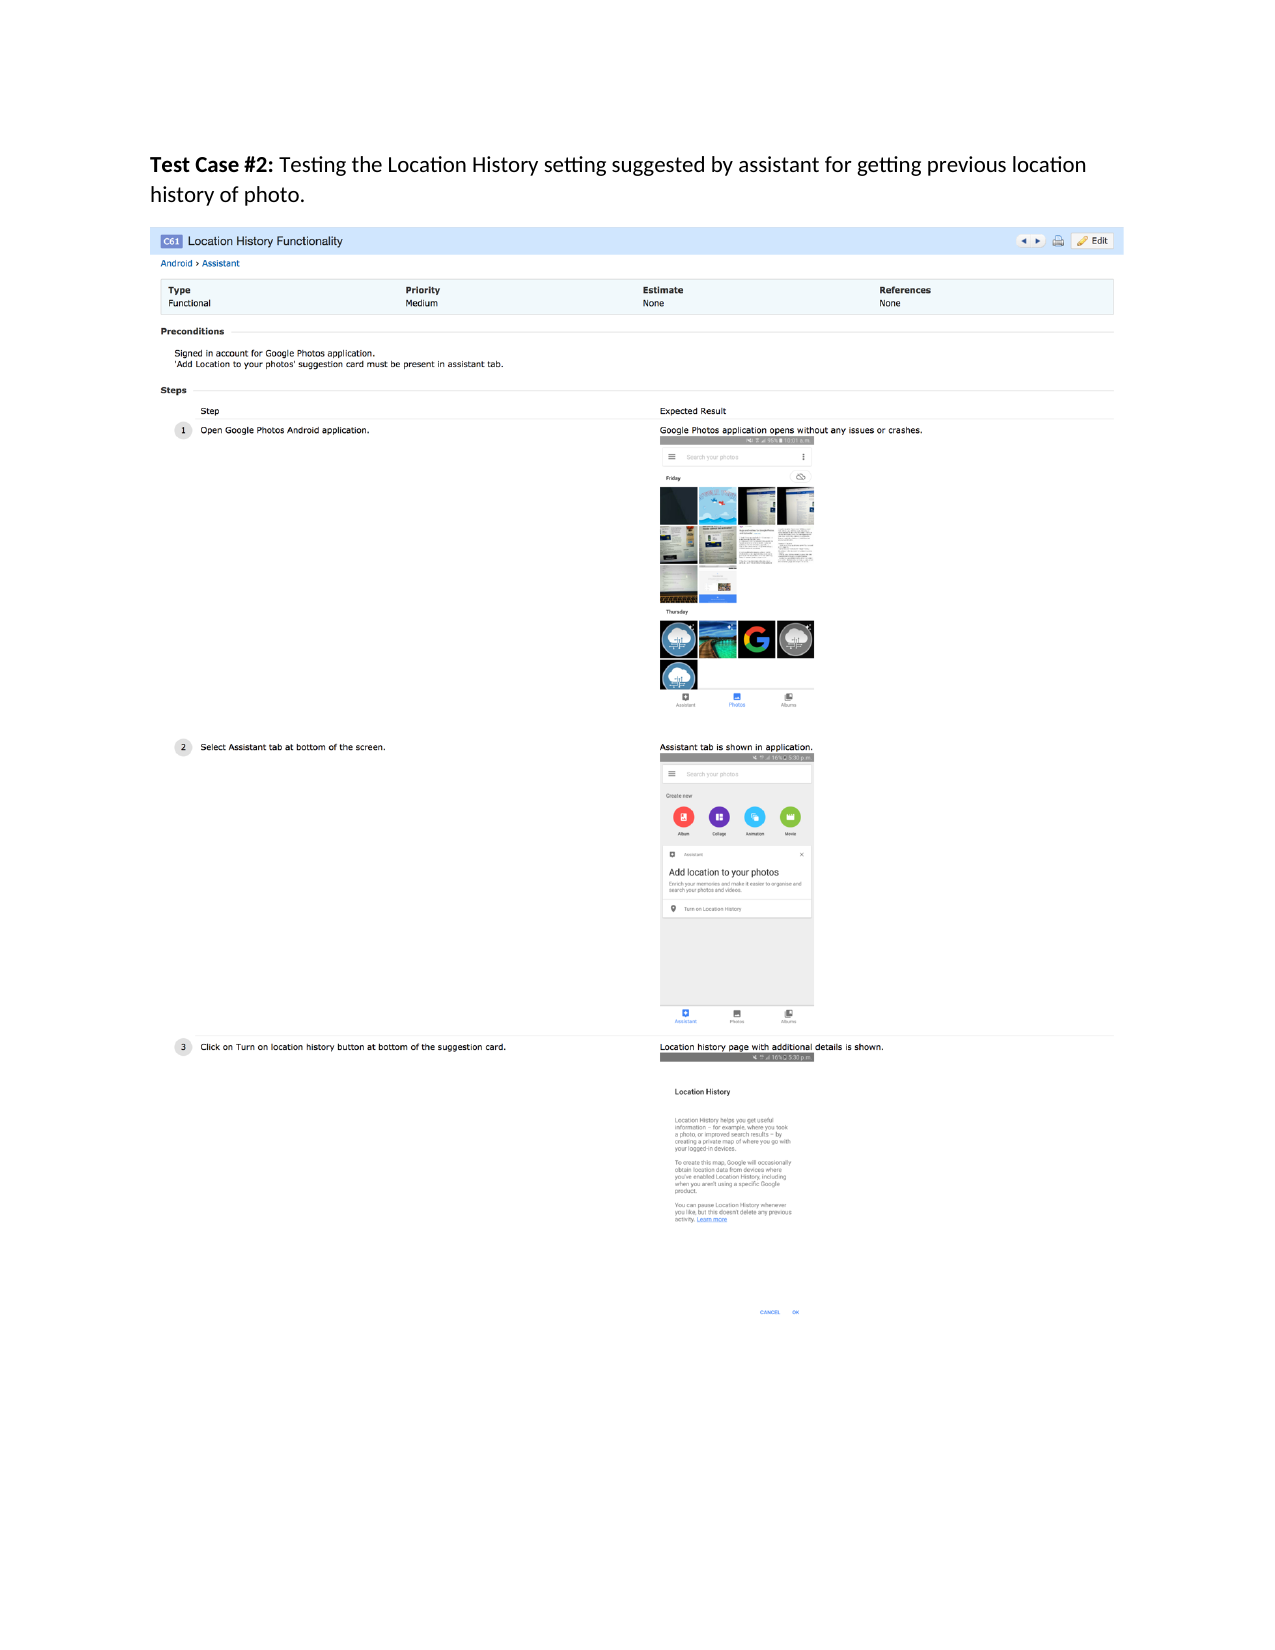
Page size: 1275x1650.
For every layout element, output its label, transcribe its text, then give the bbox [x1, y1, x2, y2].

picture [150, 736, 1124, 1335]
picture [150, 227, 1124, 718]
text Test Case #2: Testing the Location History setting suggested by assistant for getting previous location history of photo. [150, 150, 1125, 208]
